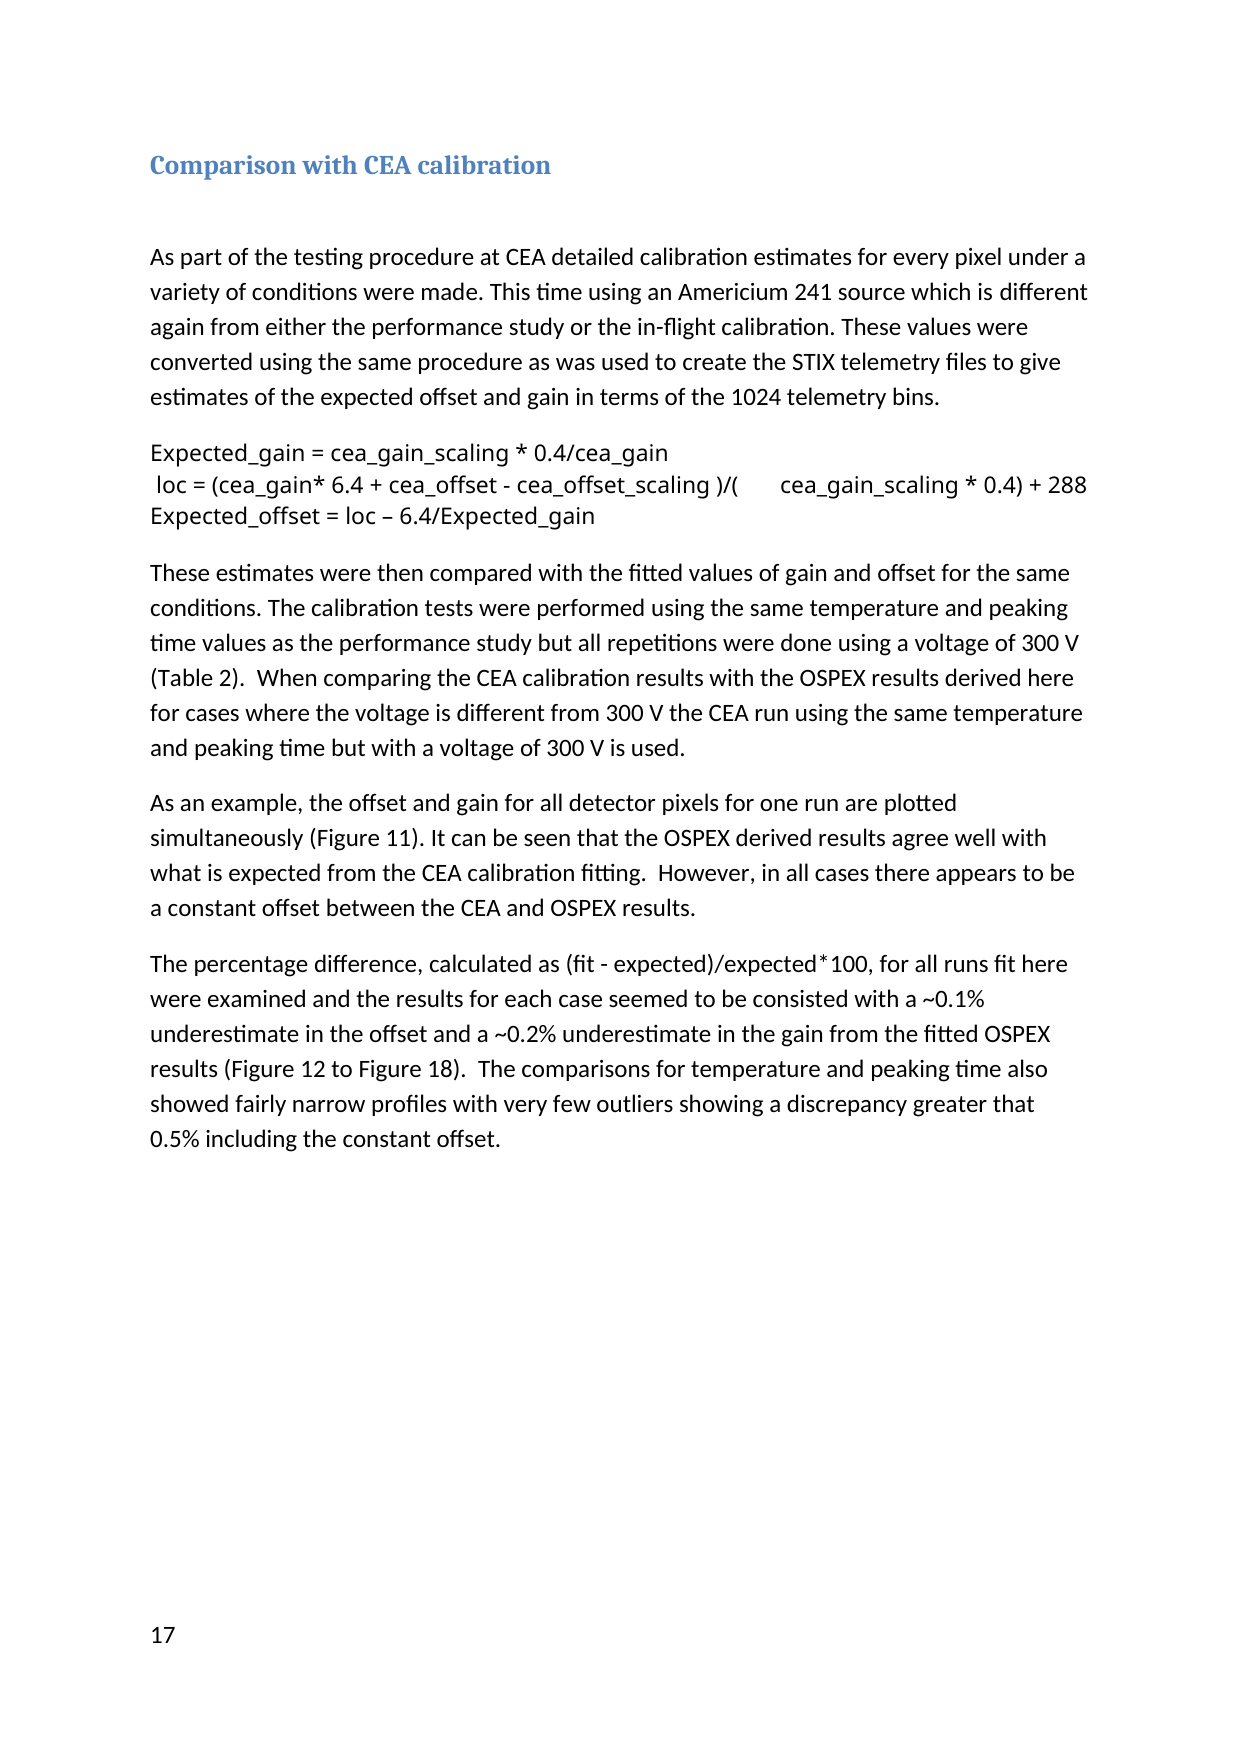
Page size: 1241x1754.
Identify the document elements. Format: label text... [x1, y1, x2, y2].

text As part of the testing procedure at CEA detailed calibration estimates for every pixel under a variety of conditions were made. This time using an Americium 241 source which is different again from either the performance study or the in-flight calibration. These values were converted using the same procedure as was used to create the STIX telemetry files to give estimates of the expected offset and gain in terms of the 1024 telemetry bins. [150, 242, 1090, 412]
text Expected_gain = cea_gain_scaling * 0.4/cea_gain [150, 437, 1090, 469]
text The percentage difference, calculated as (fit - expected)/expected*100, for all runs fit here were examined and the results for each case seemed to be consisted with a ~0.1% underestimate in the offset and a ~0.2% underestimate in the gain from the fitted OSPEX results (Figure 12 to Figure 18). The comparisons for temperature and peaking time also showed fairly narrow profiles with very few outliers showing a discrepancy greater that 0.5% including the constant offset. [150, 948, 1090, 1154]
text Expected_offset = loc – 6.4/Expected_gain [150, 500, 1090, 531]
subtitle Comparison with CEA calibration [150, 150, 1090, 181]
text These estimates were then compared with the fitted values of gain and offset for the same conditions. The calibration tests were performed using the same temperature and peaking time values as the performance study but all repetitions were done using a voltage of 300 V (Table 2). When comparing the CEA calibration results with the OSPEX results derived here for cases where the voltage is different from 300 V the CEA run using the same temperature and peaking time but with a voltage of 300 V is used. [150, 557, 1090, 762]
text As an example, the offset and gain for all detector pixels for one run are plotted simultaneously (Figure 11). It can be seen that the OSPEX derived results agree well with what is expected from the CEA calibration fitting. However, in all cases there appears to be a constant offset between the CEA and OSPEX results. [150, 787, 1090, 923]
text loc = (cea_gain* 6.4 + cea_offset - cea_offset_scaling )/( cea_gain_scaling * 0.4) + 288 [150, 469, 1090, 500]
